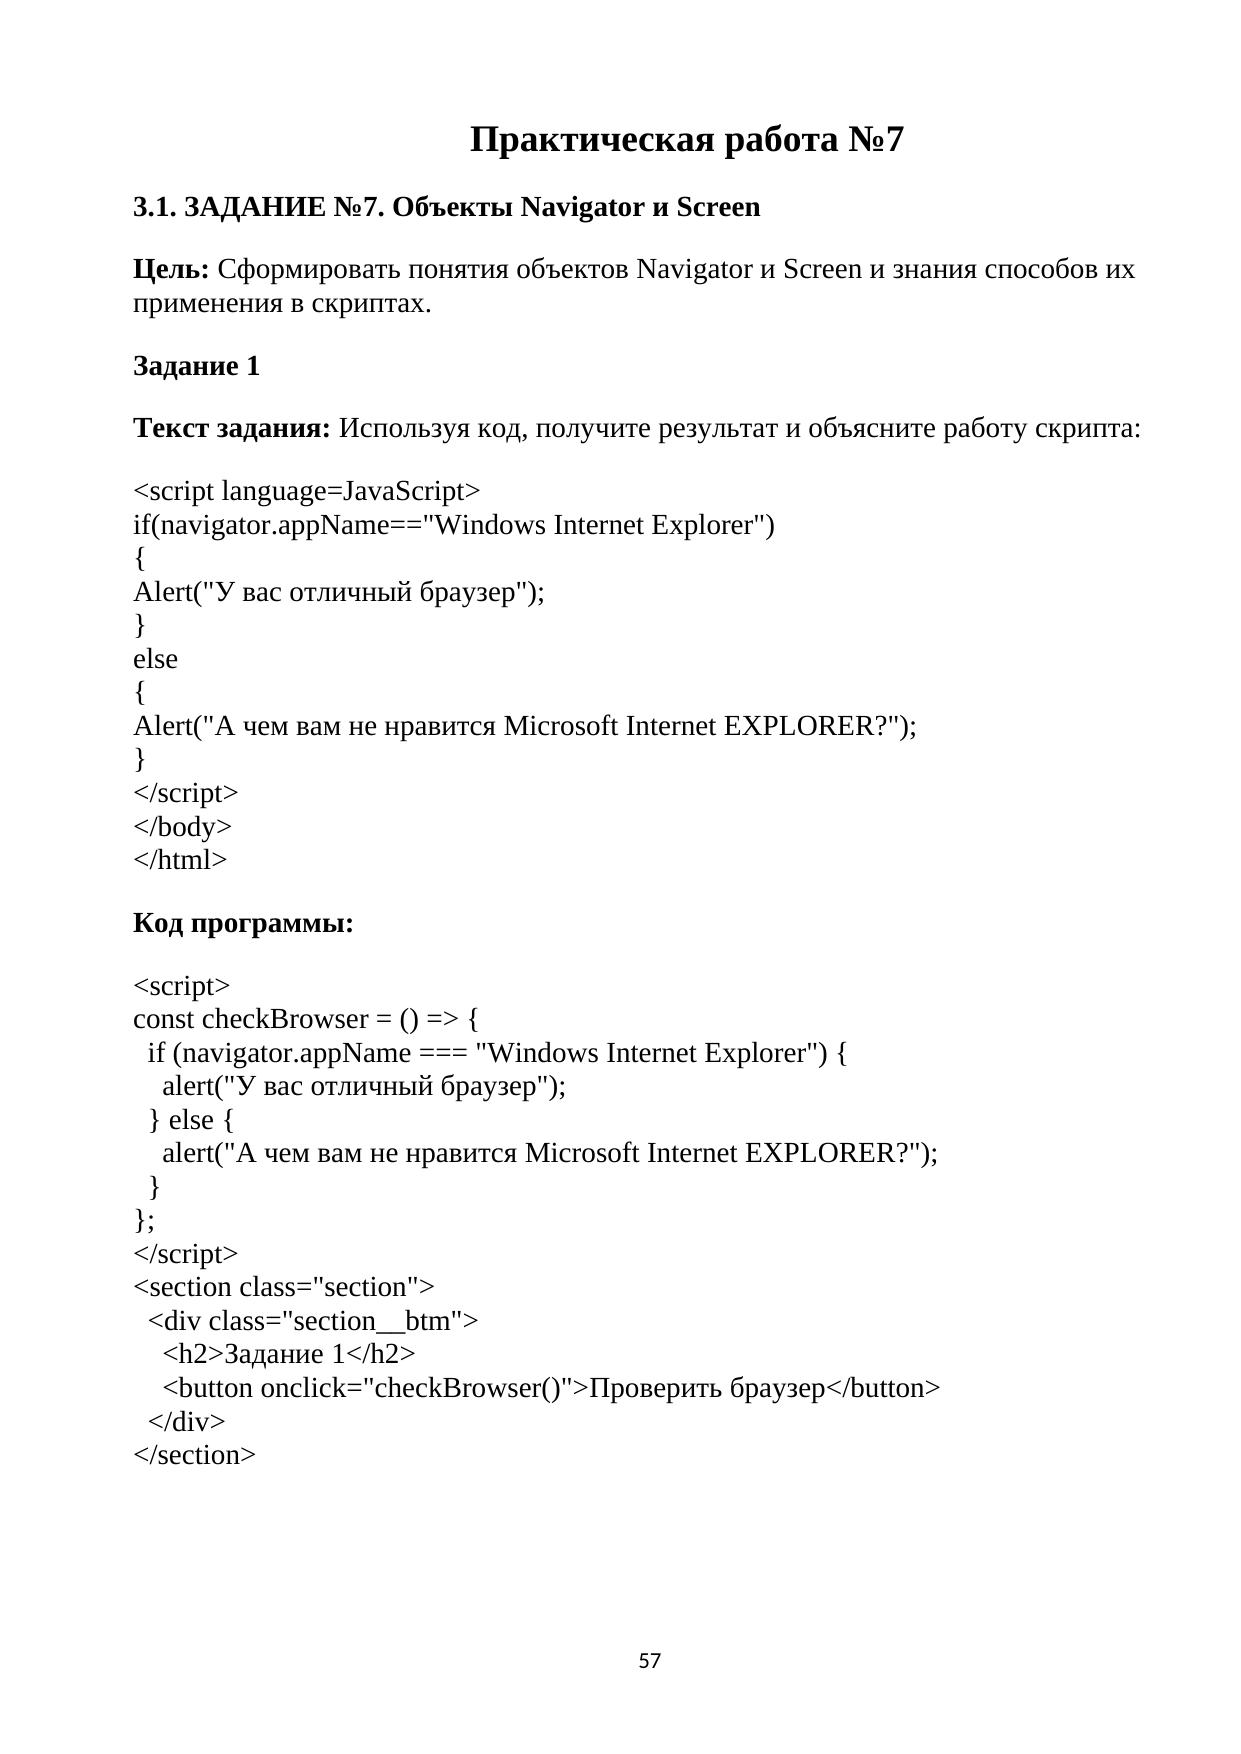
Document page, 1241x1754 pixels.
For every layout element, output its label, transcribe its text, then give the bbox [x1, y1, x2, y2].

text <h2>Задание 1</h2> [133, 1337, 1166, 1370]
text <script language=JavaScript> [133, 473, 1166, 507]
text } [133, 607, 1166, 641]
text Текст задания: Используя код, получите результат и объясните работу скрипта: [133, 411, 1166, 444]
text Цель: Сформировать понятия объектов Navigator и Screen и знания способов их применения в скриптах. [133, 252, 1166, 319]
text { [133, 674, 1166, 708]
text }; [133, 1202, 1166, 1236]
text </body> [133, 809, 1166, 842]
text const checkBrowser = () => { [133, 1001, 1166, 1035]
subtitle 3.1. ЗАДАНИЕ №7. Объекты Navigator и Screen [133, 189, 1166, 222]
text } [133, 742, 1166, 775]
text Практическая работа №7 [208, 117, 1166, 160]
text if(navigator.appName=="Windows Internet Explorer") [133, 507, 1166, 540]
text Код программы: [133, 905, 1166, 938]
text </html> [133, 842, 1166, 876]
text <section class="section"> [133, 1269, 1166, 1303]
text <script> [133, 968, 1166, 1001]
text </script> [133, 775, 1166, 809]
text Alert("А чем вам не нравится Microsoft Internet EXPLORER?"); [133, 708, 1166, 742]
text alert("У вас отличный браузер"); [133, 1068, 1166, 1102]
text </script> [133, 1236, 1166, 1269]
text } [133, 1169, 1166, 1202]
text </div> [133, 1404, 1166, 1437]
text <button onclick="checkBrowser()">Проверить браузер</button> [133, 1370, 1166, 1404]
text </section> [133, 1437, 1166, 1471]
subtitle Задание 1 [133, 348, 1166, 381]
text Alert("У вас отличный браузер"); [133, 574, 1166, 607]
text if (navigator.appName === "Windows Internet Explorer") { [133, 1035, 1166, 1068]
text <div class="section__btm"> [133, 1303, 1166, 1337]
text } else { [133, 1102, 1166, 1135]
text else [133, 641, 1166, 674]
text alert("А чем вам не нравится Microsoft Internet EXPLORER?"); [133, 1135, 1166, 1169]
text { [133, 540, 1166, 574]
